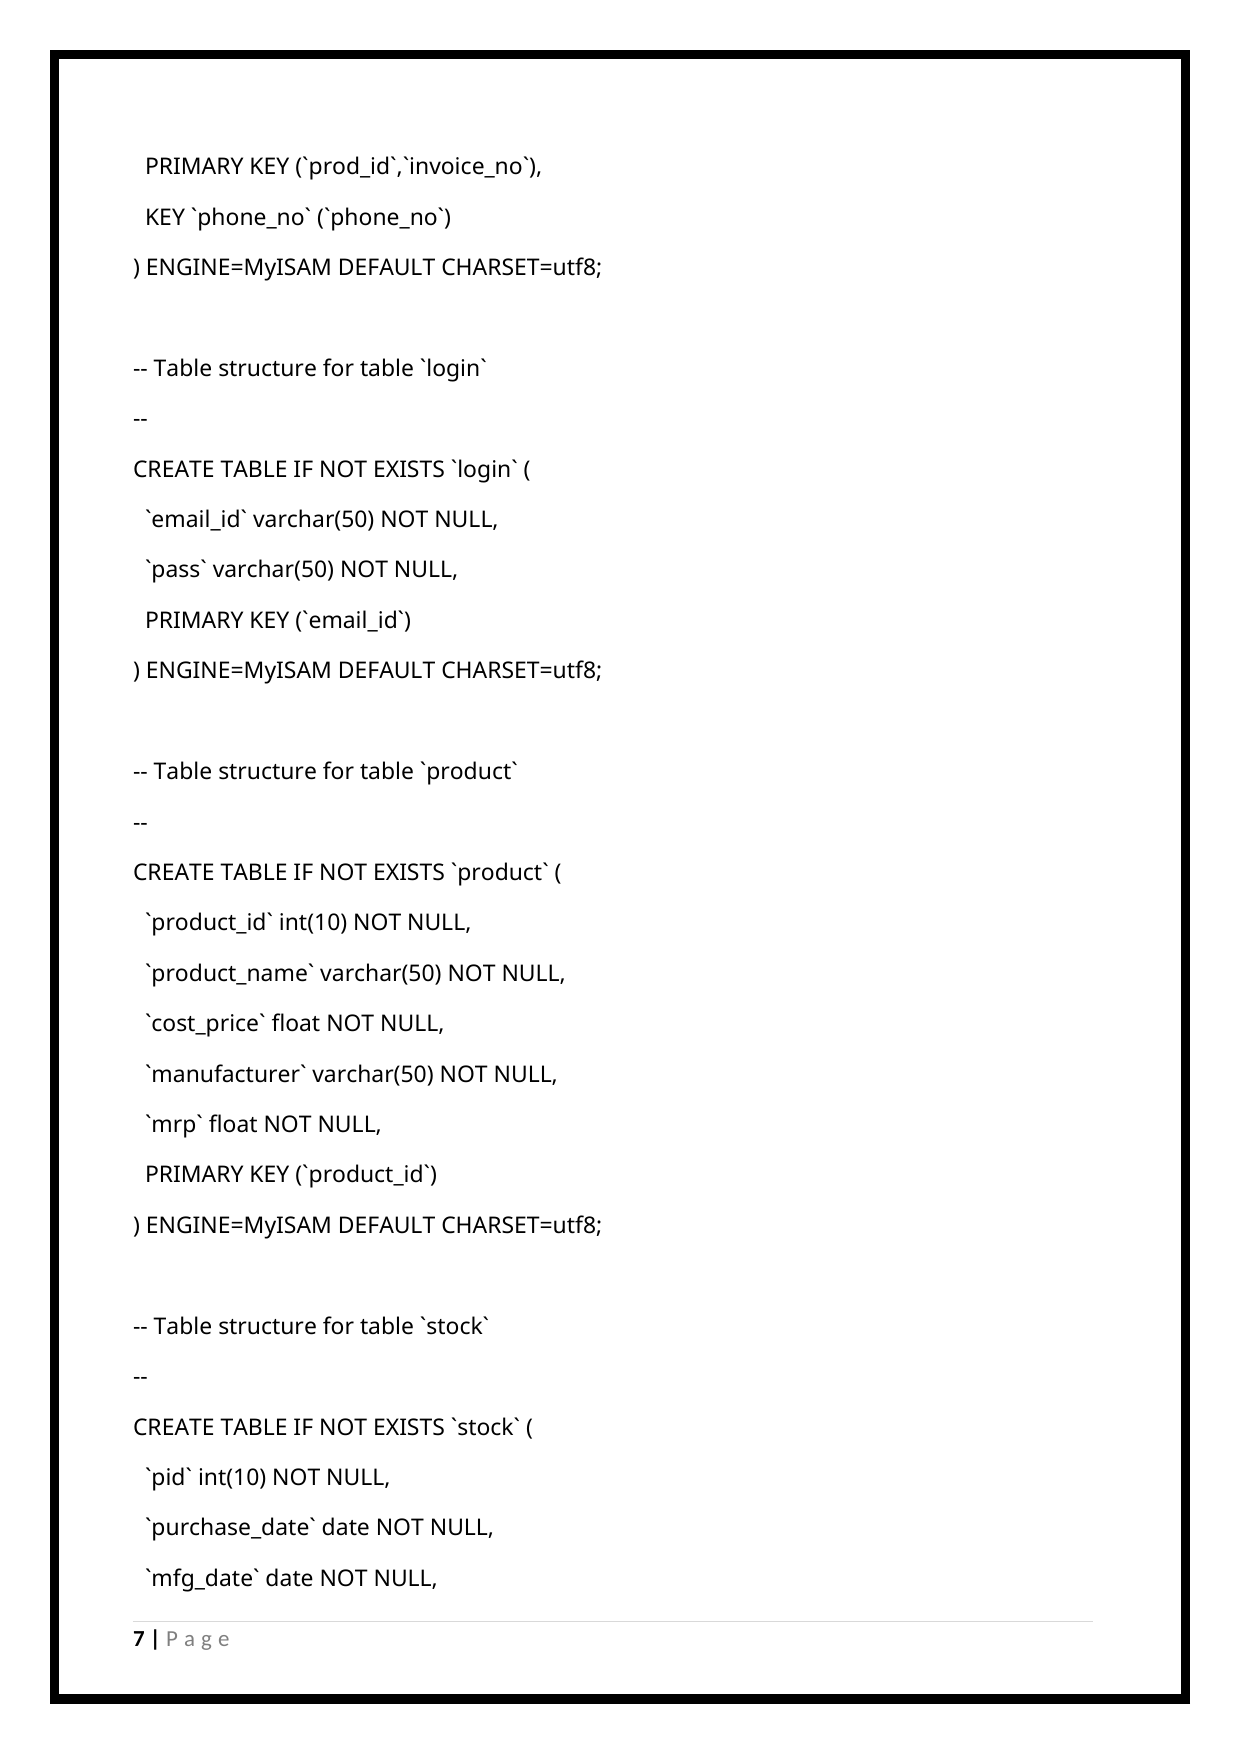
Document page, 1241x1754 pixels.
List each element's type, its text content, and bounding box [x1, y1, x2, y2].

text `email_id` varchar(50) NOT NULL, [133, 503, 1097, 534]
text -- Table structure for table `stock` [133, 1309, 1097, 1341]
text -- Table structure for table `product` [133, 755, 1097, 786]
text PRIMARY KEY (`prod_id`,`invoice_no`), [133, 150, 1097, 181]
text KEY `phone_no` (`phone_no`) [133, 200, 1097, 232]
text `product_name` varchar(50) NOT NULL, [133, 957, 1097, 988]
text `cost_price` float NOT NULL, [133, 1007, 1097, 1038]
text `pass` varchar(50) NOT NULL, [133, 553, 1097, 584]
text `manufacturer` varchar(50) NOT NULL, [133, 1057, 1097, 1089]
text PRIMARY KEY (`product_id`) [133, 1158, 1097, 1189]
text -- [133, 1360, 1097, 1391]
text `mfg_date` date NOT NULL, [133, 1562, 1097, 1593]
text `product_id` int(10) NOT NULL, [133, 906, 1097, 937]
text ) ENGINE=MyISAM DEFAULT CHARSET=utf8; [133, 251, 1097, 282]
text -- [133, 402, 1097, 433]
text ) ENGINE=MyISAM DEFAULT CHARSET=utf8; [133, 654, 1097, 685]
text PRIMARY KEY (`email_id`) [133, 604, 1097, 635]
text -- [133, 805, 1097, 837]
text CREATE TABLE IF NOT EXISTS `product` ( [133, 856, 1097, 887]
text `pid` int(10) NOT NULL, [133, 1461, 1097, 1492]
text CREATE TABLE IF NOT EXISTS `login` ( [133, 452, 1097, 484]
text `purchase_date` date NOT NULL, [133, 1511, 1097, 1542]
text ) ENGINE=MyISAM DEFAULT CHARSET=utf8; [133, 1209, 1097, 1240]
text -- Table structure for table `login` [133, 352, 1097, 383]
text `mrp` float NOT NULL, [133, 1108, 1097, 1139]
text CREATE TABLE IF NOT EXISTS `stock` ( [133, 1410, 1097, 1442]
